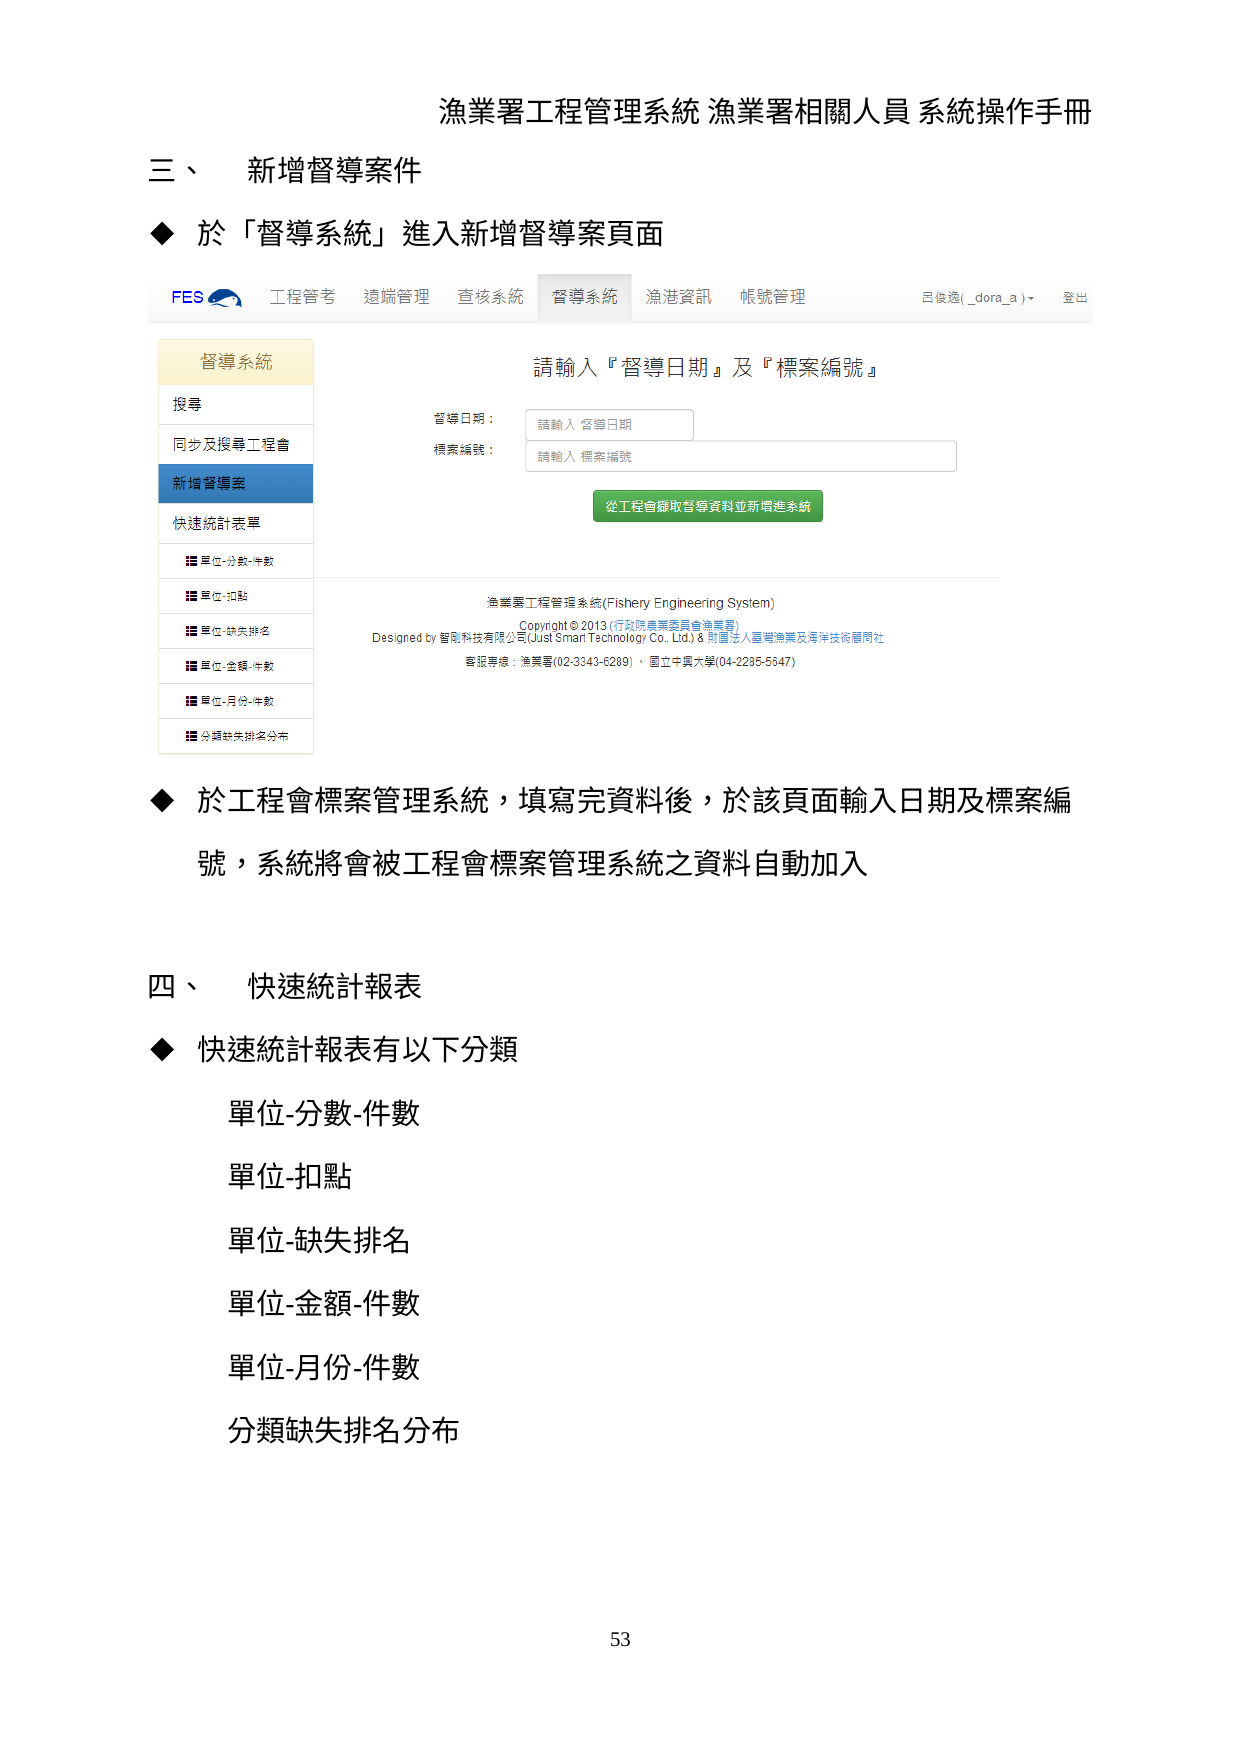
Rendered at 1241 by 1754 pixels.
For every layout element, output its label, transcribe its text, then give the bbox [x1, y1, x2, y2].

list 單位-月份-件數 [198, 1344, 1092, 1387]
list 單位-扣點 [198, 1154, 1092, 1196]
list 快速統計報表有以下分類 [148, 1027, 1092, 1069]
list 於「督導系統」進入新增督導案頁面 [148, 211, 1092, 253]
list 單位-缺失排名 [198, 1217, 1092, 1260]
picture [147, 274, 1093, 763]
list 單位-金額-件數 [198, 1281, 1092, 1323]
list 於工程會標案管理系統，填寫完資料後，於該頁面輸入日期及標案編號，系統將會被工程會標案管理系統之資料自動加入 [148, 777, 1092, 883]
list 新增督導案件 [148, 147, 1092, 190]
list 快速統計報表 [148, 963, 1092, 1006]
list 分類缺失排名分布 [198, 1408, 1092, 1450]
list 單位-分數-件數 [198, 1090, 1092, 1133]
